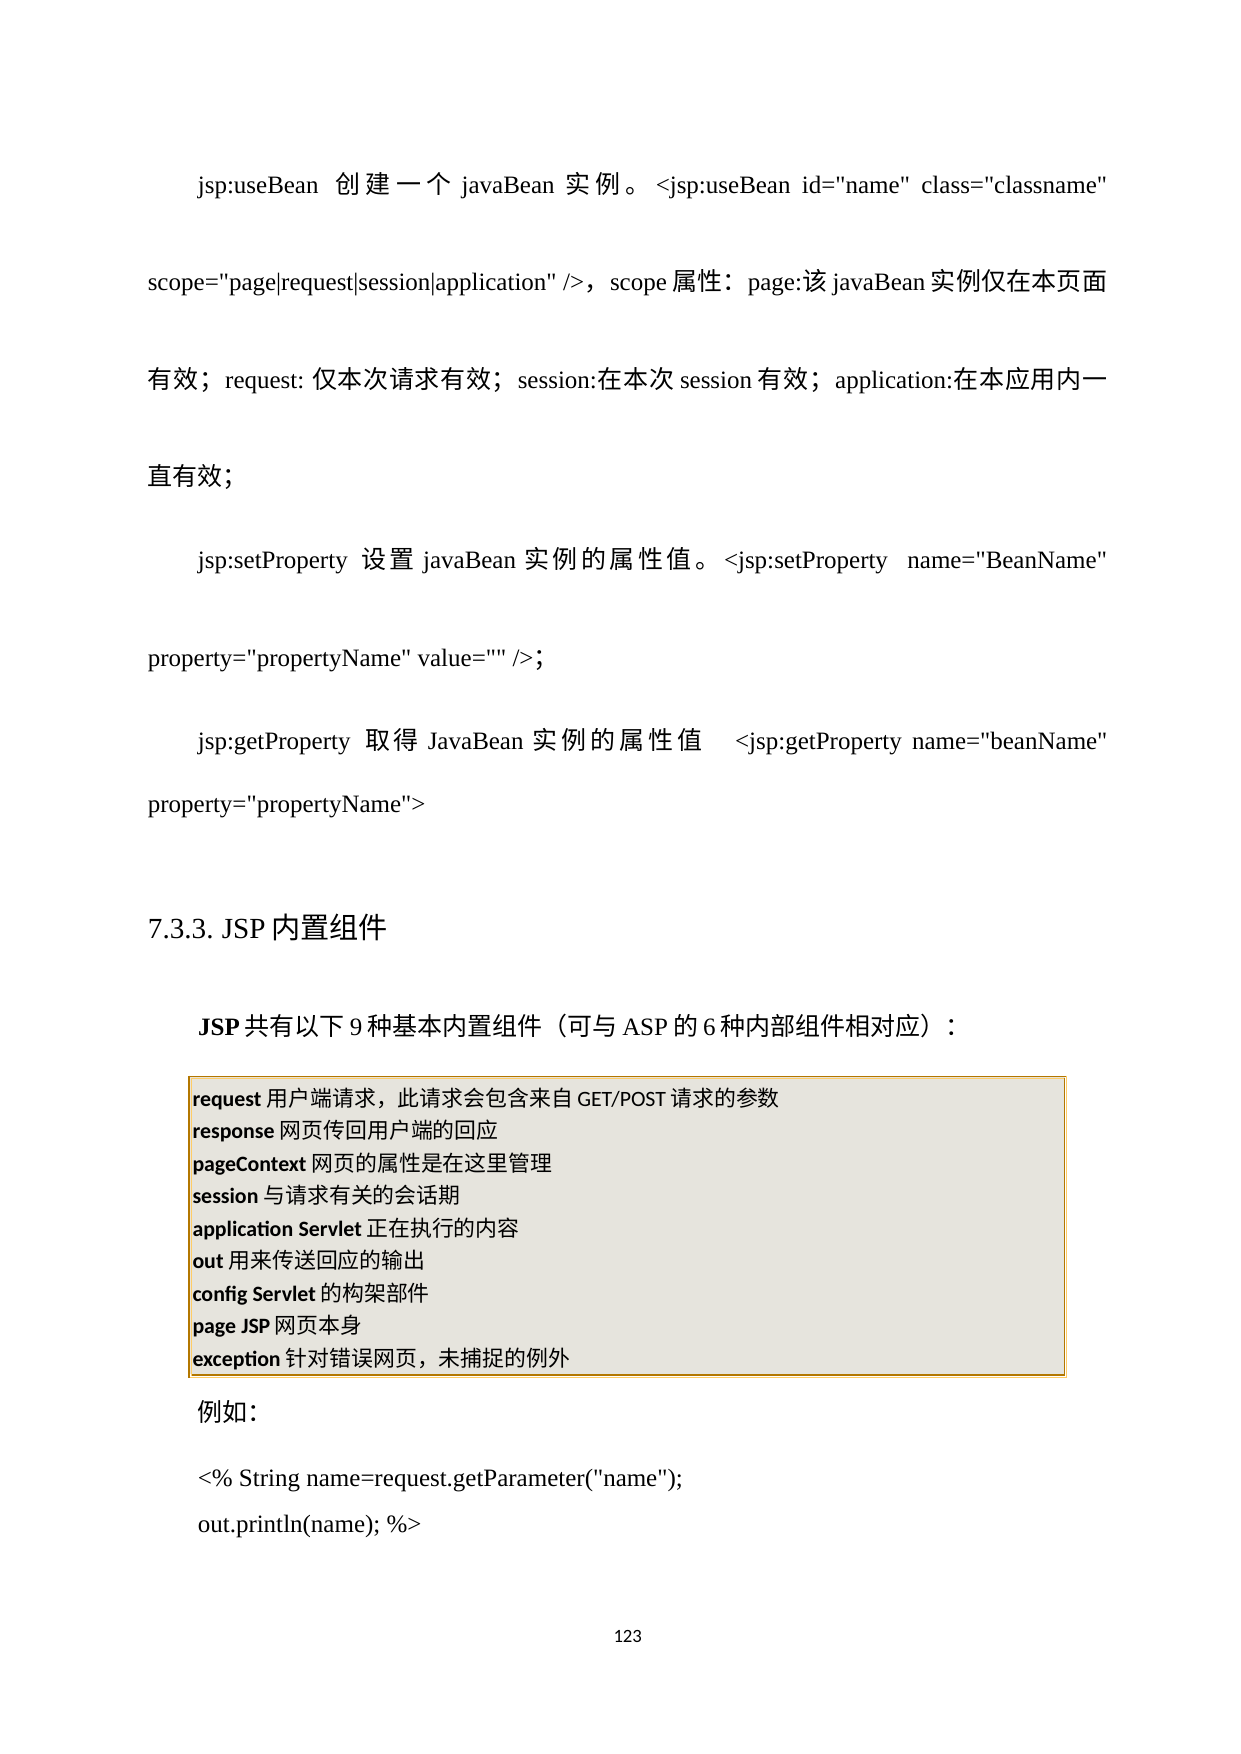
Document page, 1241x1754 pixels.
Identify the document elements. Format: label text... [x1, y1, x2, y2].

text jsp:getProperty 取得JavaBean实例的属性值 <jsp:getProperty name="beanName" property="propertyName"> [148, 706, 1107, 820]
text JSP内置组件 [148, 894, 1107, 959]
text jsp:setProperty 设置javaBean实例的属性值。<jsp:setProperty name="BeanName" property="propertyName" value="" />； [148, 526, 1107, 688]
text out.println(name); %> [148, 1508, 1107, 1540]
text jsp:useBean 创建一个javaBean实例。<jsp:useBean id="name" class="classname" scope="page|request|session|application" />，scope属性：page:该javaBean实例仅在本页面有效；request: 仅本次请求有效；session:在本次session有效；application:在本应用内一直有效； [148, 150, 1107, 507]
text JSP共有以下9种基本内置组件（可与ASP的6种内部组件相对应）： [148, 992, 1107, 1057]
text 例如： [148, 1378, 1107, 1443]
table_header request 用户端请求，此请求会包含来自GET/POST请求的参数 response 网页传回用户端的回应 pageContext 网页的属性是在这里管理 session 与请求有关的会话期 application Servlet正在执行的内容 out 用来传送回应的输出 config Servlet的构架部件 page JSP网页本身 exception 针对错误网页，未捕捉的例外 [192, 1079, 1064, 1374]
text <% String name=request.getParameter("name"); [148, 1461, 1107, 1493]
